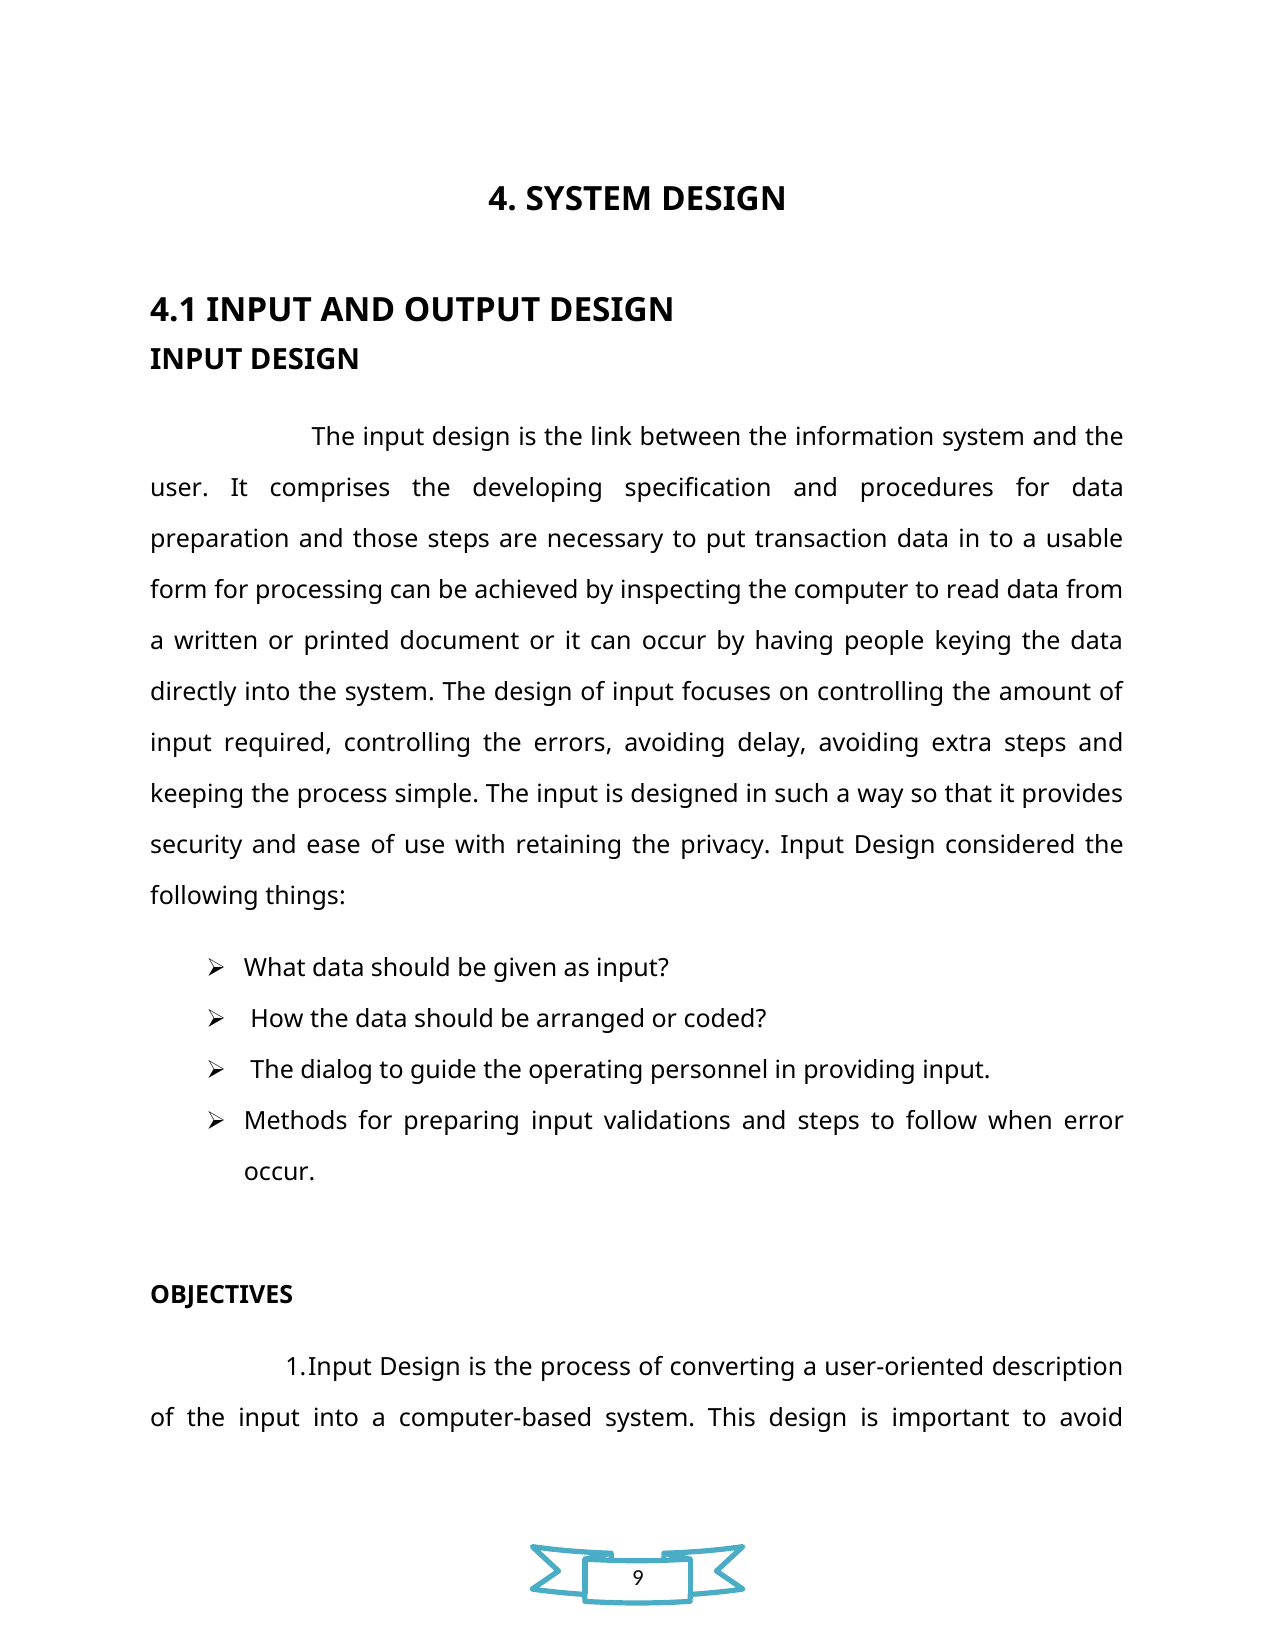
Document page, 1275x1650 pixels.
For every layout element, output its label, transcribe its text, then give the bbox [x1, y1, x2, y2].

list The dialog to guide the operating personnel in providing input. [206, 1052, 1125, 1086]
list What data should be given as input? [206, 950, 1125, 984]
list Methods for preparing input validations and steps to follow when error occur. [206, 1103, 1125, 1188]
subtitle 4.1 INPUT AND OUTPUT DESIGN [150, 286, 1125, 331]
text INPUT DESIGN [150, 338, 1125, 378]
text OBJECTIVES [150, 1277, 1125, 1311]
text The input design is the link between the information system and the user. It comprises the developing specification and procedures for data preparation and those steps are necessary to put transaction data in to a usable form for processing can be achieved by inspecting the computer to read data from a written or printed document or it can occur by having people keying the data directly into the system. The design of input focuses on controlling the amount of input required, controlling the errors, avoiding delay, avoiding extra steps and keeping the process simple. The input is designed in such a way so that it provides security and ease of use with retaining the privacy. Input Design considered the following things: [150, 418, 1125, 912]
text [150, 1349, 1125, 1434]
list How the data should be arranged or coded? [206, 1001, 1125, 1035]
subtitle 4. SYSTEM DESIGN [150, 175, 1125, 220]
